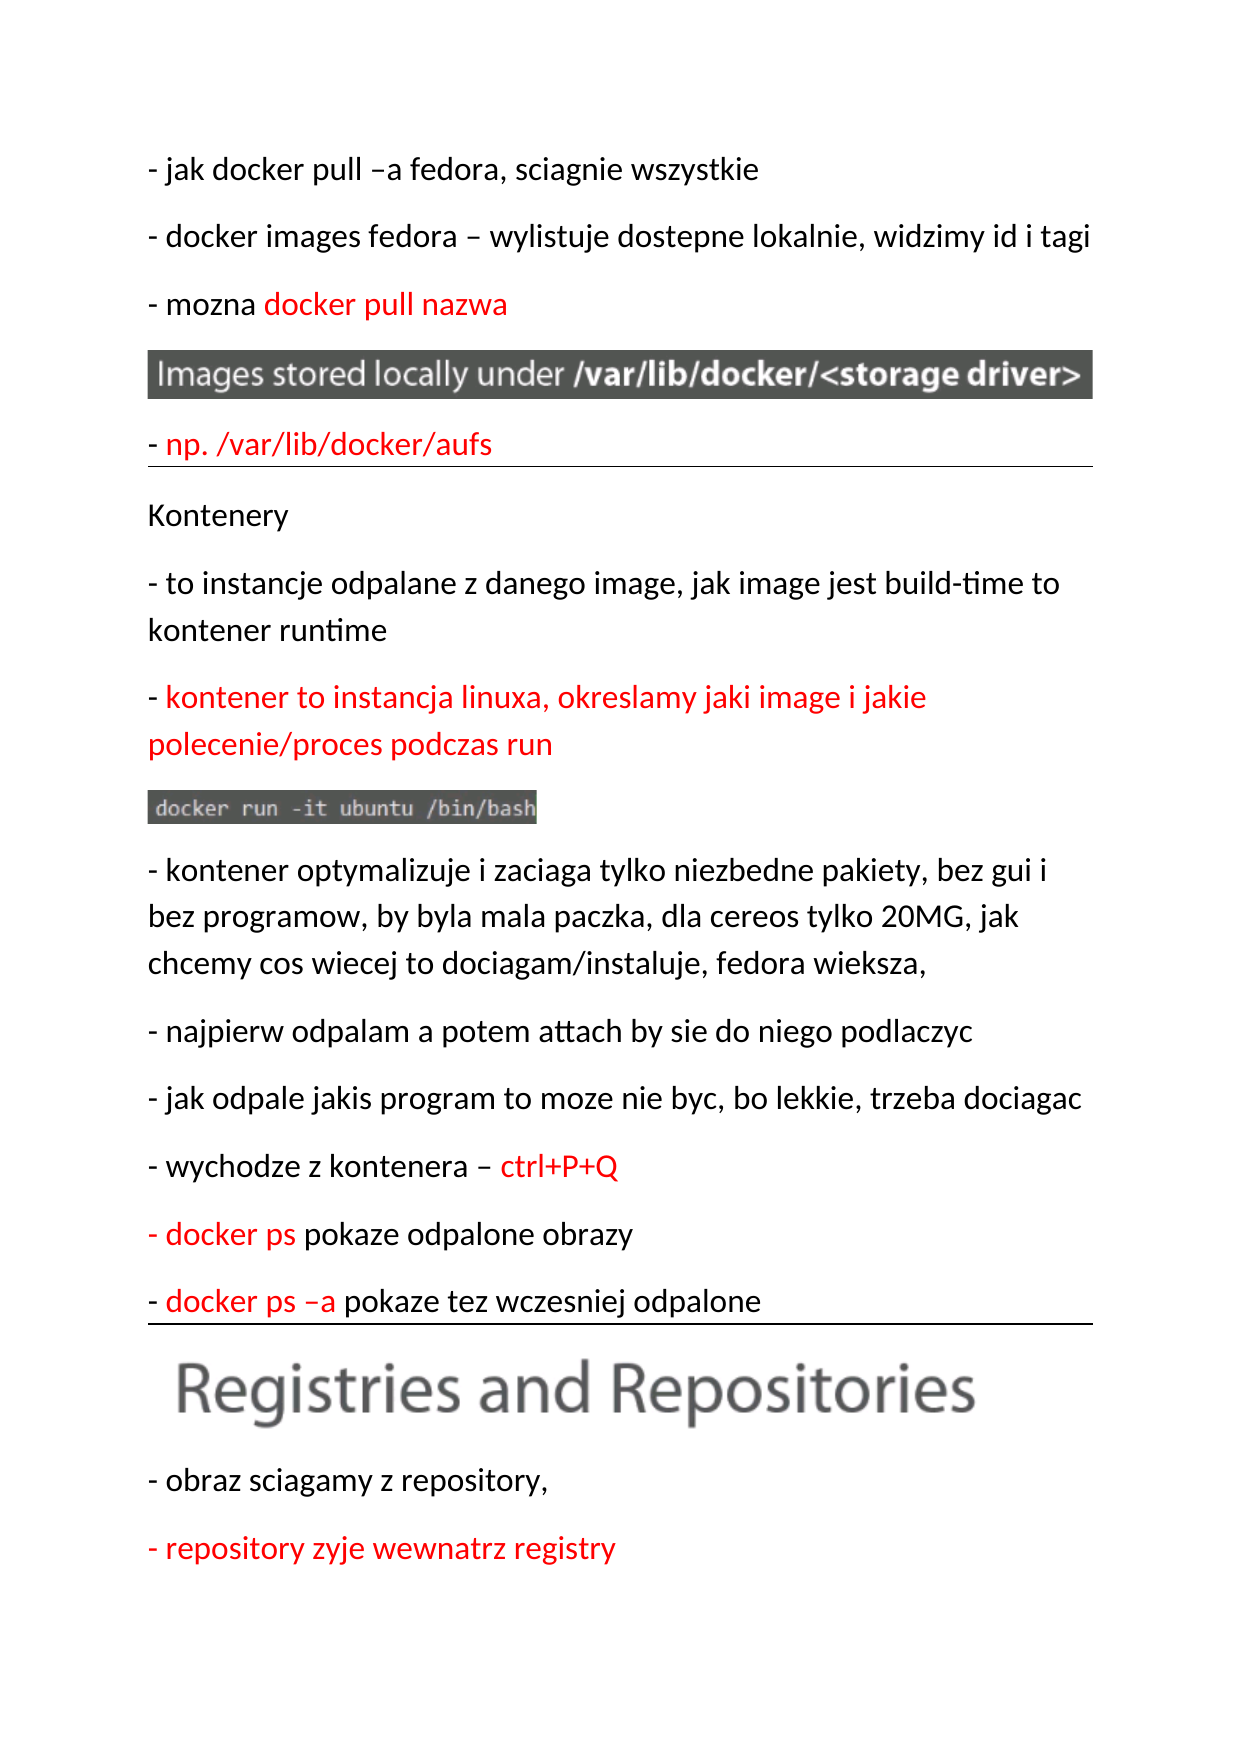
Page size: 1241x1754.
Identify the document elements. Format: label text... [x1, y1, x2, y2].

text - repository zyje wewnatrz registry [148, 1527, 1093, 1567]
text - wychodze z kontenera – ctrl+P+Q [148, 1145, 1093, 1186]
text - kontener optymalizuje i zaciaga tylko niezbedne pakiety, bez gui i bez programow, by byla mala paczka, dla cereos tylko 20MG, jak chcemy cos wiecej to dociagam/instaluje, fedora wieksza, [148, 848, 1093, 983]
text - mozna docker pull nazwa [148, 283, 1093, 323]
text - docker ps –a pokaze tez wczesniej odpalone [148, 1280, 1093, 1323]
text - to instancje odpalane z danego image, jak image jest build-time to kontener runtime [148, 562, 1093, 649]
text - obraz sciagamy z repository, [148, 1459, 1093, 1500]
text - najpierw odpalam a potem attach by sie do niego podlaczyc [148, 1010, 1093, 1050]
text - np. /var/lib/docker/aufs [148, 423, 1093, 466]
text Kontenery [148, 494, 1093, 535]
text - jak docker pull –a fedora, sciagnie wszystkie [148, 148, 1093, 188]
text - docker ps pokaze odpalone obrazy [148, 1212, 1093, 1253]
text - jak odpale jakis program to moze nie byc, bo lekkie, trzeba dociagac [148, 1077, 1093, 1118]
picture [147, 1351, 995, 1435]
picture [147, 350, 1093, 399]
text - docker images fedora – wylistuje dostepne lokalnie, widzimy id i tagi [148, 215, 1093, 256]
text - kontener to instancja linuxa, okreslamy jaki image i jakie polecenie/proces podczas run [148, 676, 1093, 764]
picture [147, 790, 537, 824]
